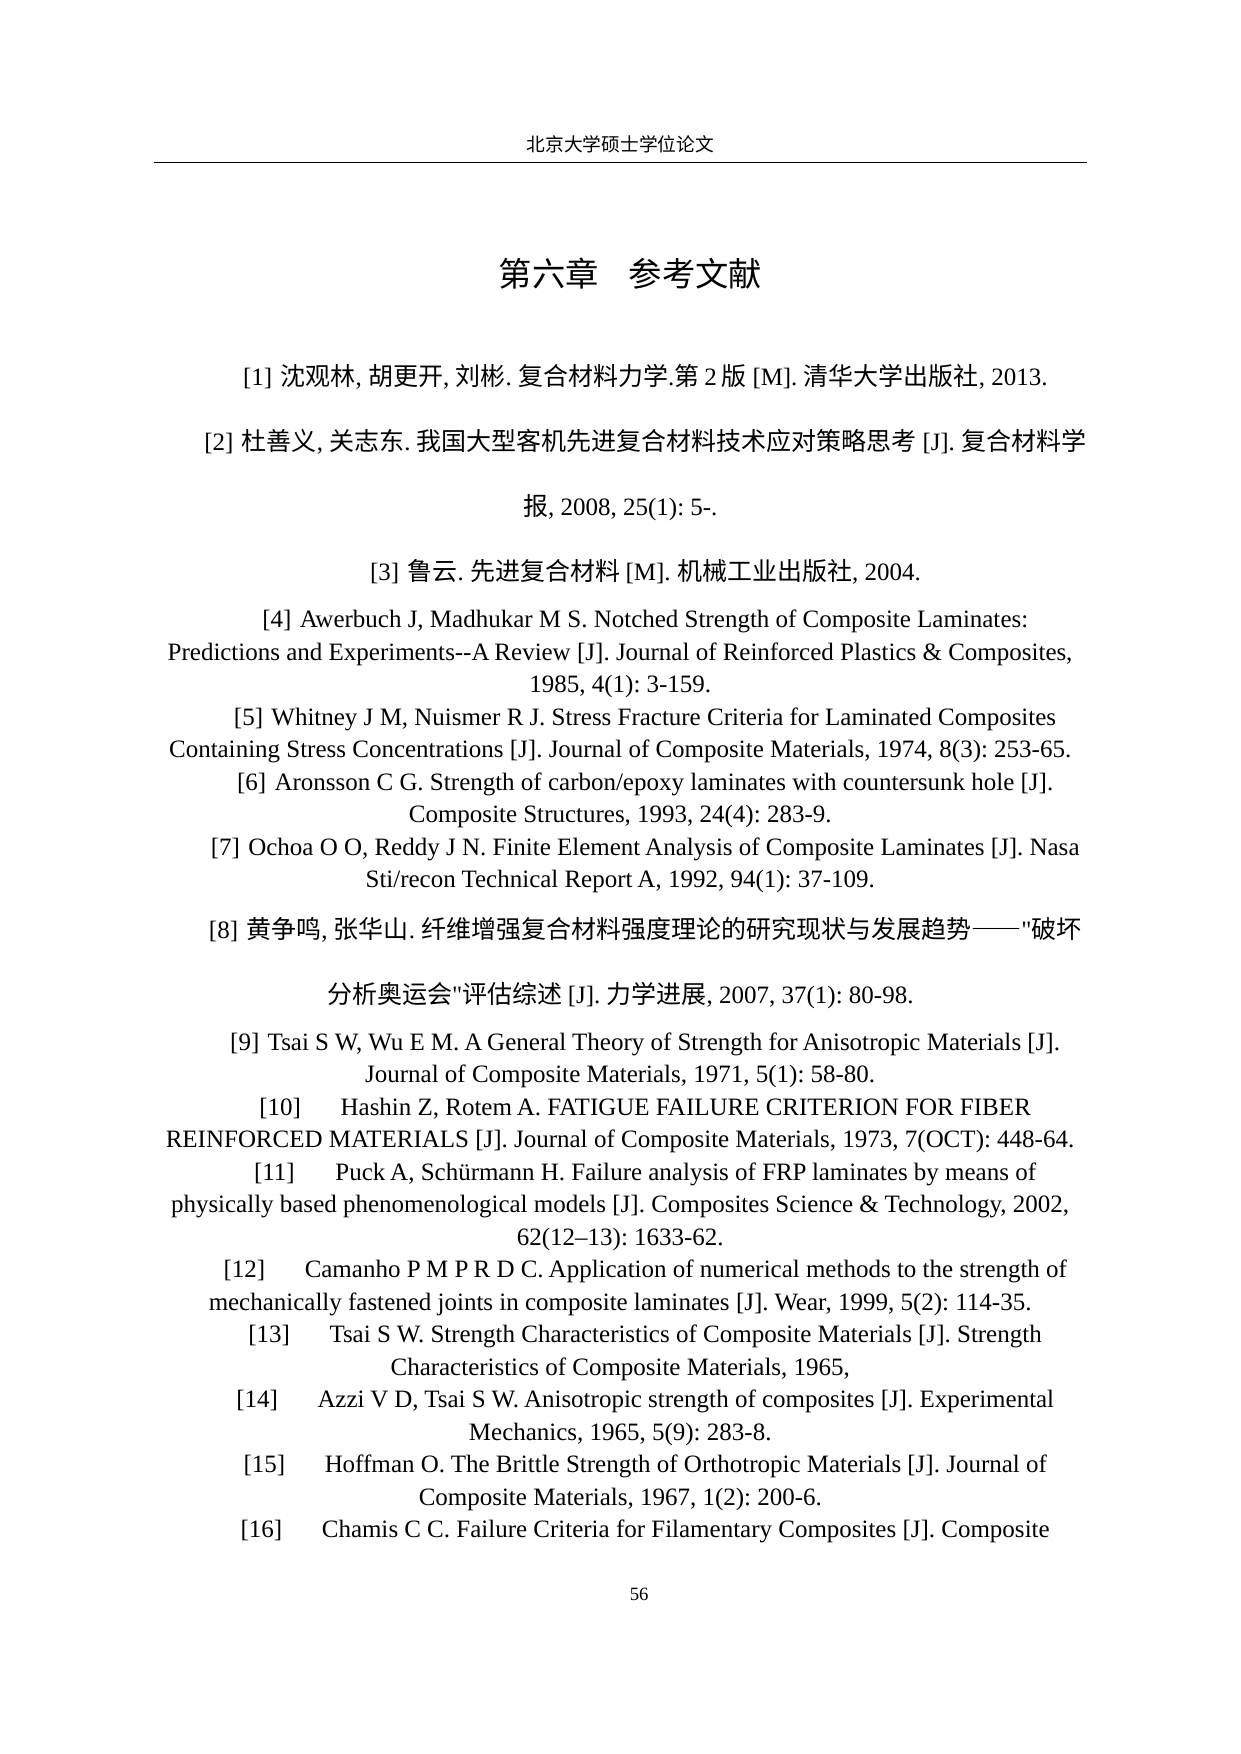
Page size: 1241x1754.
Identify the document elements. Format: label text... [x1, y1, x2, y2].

text [10] Hashin Z, Rotem A. FATIGUE FAILURE CRITERION FOR FIBER REINFORCED MATERIALS [J]. Journal of Composite Materials, 1973, 7(OCT): 448-64. [153, 1090, 1087, 1155]
text [3] 鲁云. 先进复合材料 [M]. 机械工业出版社, 2004. [153, 537, 1087, 602]
text [1] 沈观林, 胡更开, 刘彬. 复合材料力学.第2版 [M]. 清华大学出版社, 2013. [153, 342, 1087, 407]
text [7] Ochoa O O, Reddy J N. Finite Element Analysis of Composite Laminates [J]. Nasa Sti/recon Technical Report A, 1992, 94(1): 37-109. [153, 830, 1087, 895]
text [12] Camanho P M P R D C. Application of numerical methods to the strength of mechanically fastened joints in composite laminates [J]. Wear, 1999, 5(2): 114-35. [153, 1252, 1087, 1317]
text [2] 杜善义, 关志东. 我国大型客机先进复合材料技术应对策略思考 [J]. 复合材料学报, 2008, 25(1): 5-. [153, 407, 1087, 537]
text [15] Hoffman O. The Brittle Strength of Orthotropic Materials [J]. Journal of Composite Materials, 1967, 1(2): 200-6. [153, 1447, 1087, 1512]
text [153, 1512, 1087, 1545]
text [9] Tsai S W, Wu E M. A General Theory of Strength for Anisotropic Materials [J]. Journal of Composite Materials, 1971, 5(1): 58-80. [153, 1025, 1087, 1090]
text [13] Tsai S W. Strength Characteristics of Composite Materials [J]. Strength Characteristics of Composite Materials, 1965, [153, 1317, 1087, 1382]
text [8] 黄争鸣, 张华山. 纤维增强复合材料强度理论的研究现状与发展趋势——"破坏分析奥运会"评估综述 [J]. 力学进展, 2007, 37(1): 80-98. [153, 895, 1087, 1025]
text [11] Puck A, Schürmann H. Failure analysis of FRP laminates by means of physically based phenomenological models [J]. Composites Science & Technology, 2002, 62(12–13): 1633-62. [153, 1155, 1087, 1252]
text [6] Aronsson C G. Strength of carbon/epoxy laminates with countersunk hole [J]. Composite Structures, 1993, 24(4): 283-9. [153, 765, 1087, 830]
text [5] Whitney J M, Nuismer R J. Stress Fracture Criteria for Laminated Composites Containing Stress Concentrations [J]. Journal of Composite Materials, 1974, 8(3): 253-65. [153, 700, 1087, 765]
text [4] Awerbuch J, Madhukar M S. Notched Strength of Composite Laminates: Predictions and Experiments--A Review [J]. Journal of Reinforced Plastics & Composites, 1985, 4(1): 3-159. [153, 602, 1087, 700]
text [14] Azzi V D, Tsai S W. Anisotropic strength of composites [J]. Experimental Mechanics, 1965, 5(9): 283-8. [153, 1382, 1087, 1447]
subtitle 参考文献 [198, 240, 1062, 305]
